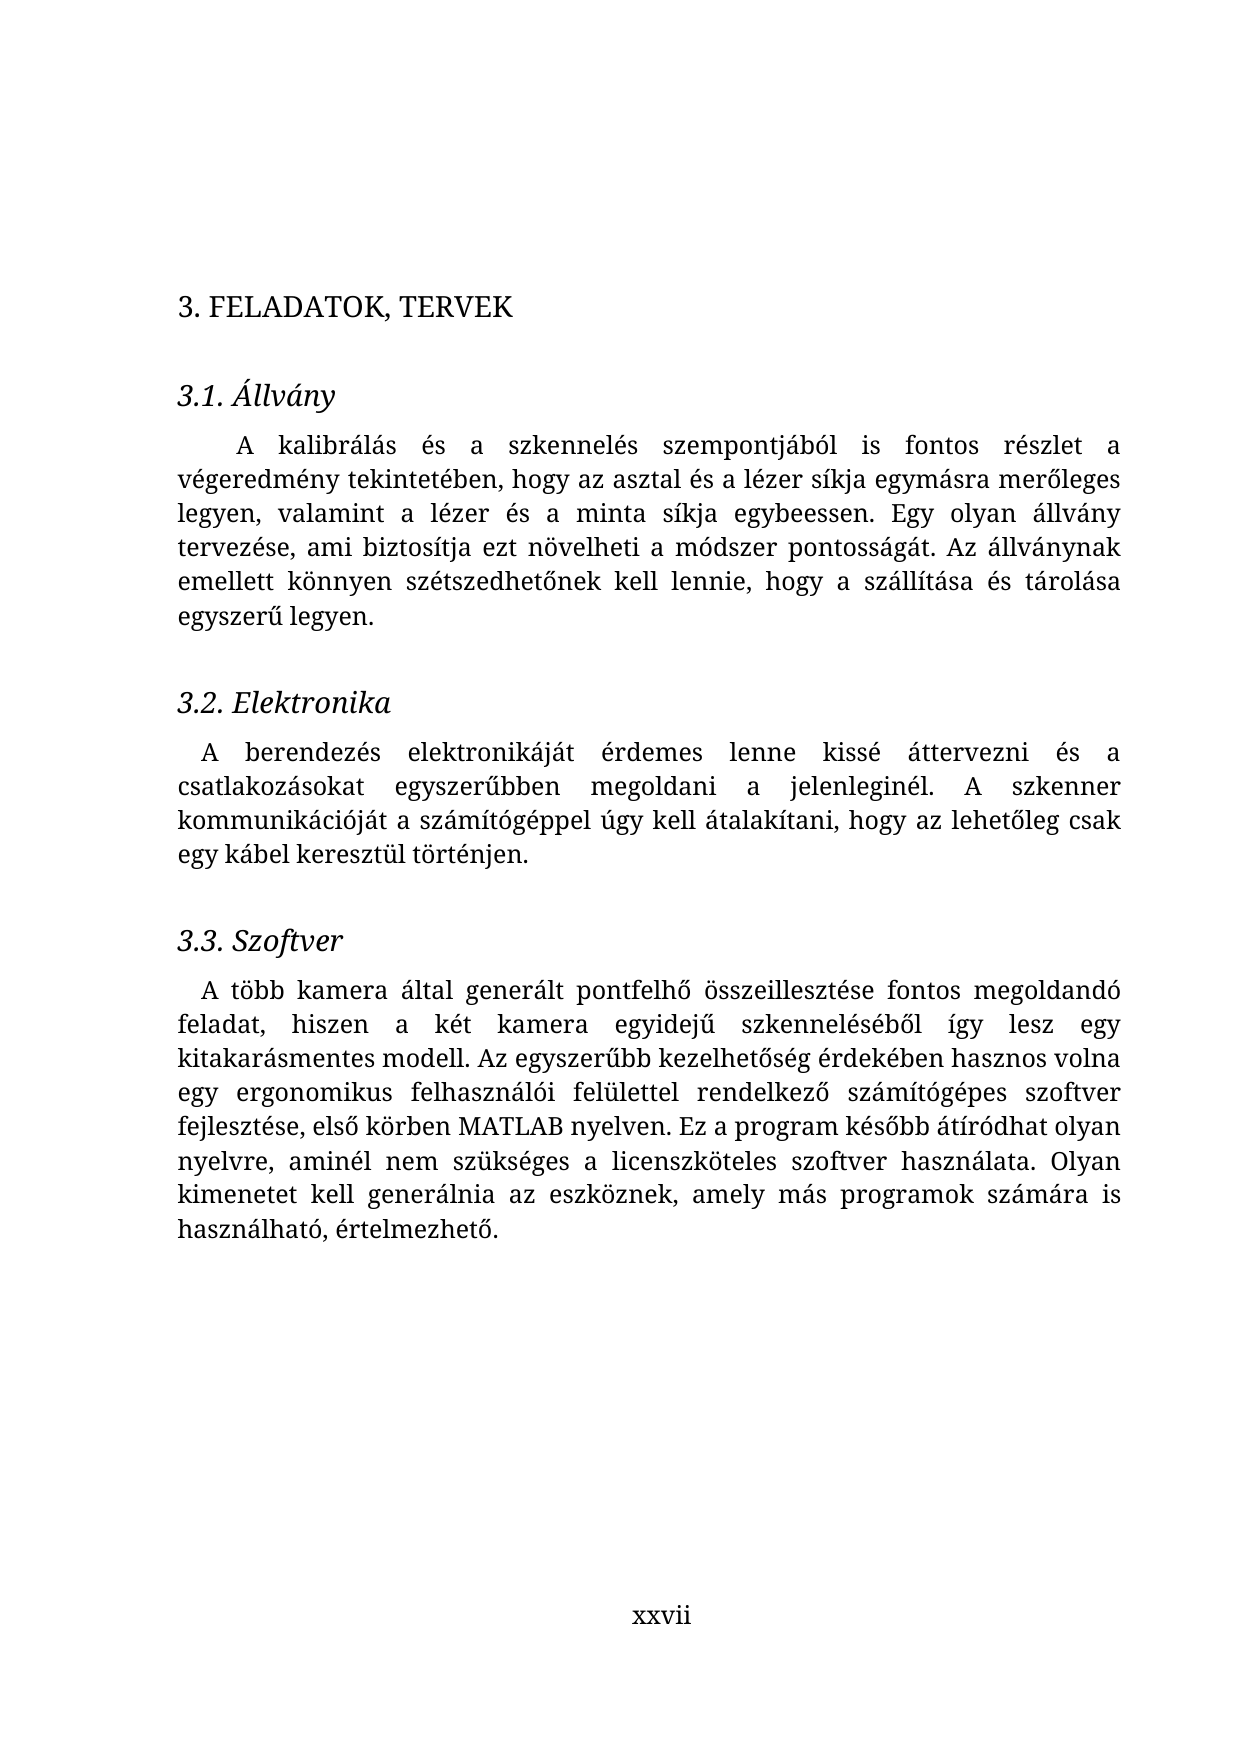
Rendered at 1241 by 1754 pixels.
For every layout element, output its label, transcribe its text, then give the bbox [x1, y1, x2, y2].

subtitle Elektronika [177, 682, 1122, 722]
subtitle Feladatok, tervek [177, 286, 1122, 326]
text A több kamera által generált pontfelhő összeillesztése fontos megoldandó feladat, hiszen a két kamera egyidejű szkenneléséből így lesz egy kitakarásmentes modell. Az egyszerűbb kezelhetőség érdekében hasznos volna egy ergonomikus felhasználói felülettel rendelkező számítógépes szoftver fejlesztése, első körben MATLAB nyelven. Ez a program később átíródhat olyan nyelvre, aminél nem szükséges a licenszköteles szoftver használata. Olyan kimenetet kell generálnia az eszköznek, amely más programok számára is használható, értelmezhető. [177, 973, 1122, 1245]
text A berendezés elektronikáját érdemes lenne kissé áttervezni és a csatlakozásokat egyszerűbben megoldani a jelenleginél. A szkenner kommunikációját a számítógéppel úgy kell átalakítani, hogy az lehetőleg csak egy kábel keresztül történjen. [177, 734, 1122, 871]
subtitle Szoftver [177, 921, 1122, 960]
text A kalibrálás és a szkennelés szempontjából is fontos részlet a végeredmény tekintetében, hogy az asztal és a lézer síkja egymásra merőleges legyen, valamint a lézer és a minta síkja egybeessen. Egy olyan állvány tervezése, ami biztosítja ezt növelheti a módszer pontosságát. Az állványnak emellett könnyen szétszedhetőnek kell lennie, hogy a szállítása és tárolása egyszerű legyen. [177, 428, 1122, 632]
subtitle Állvány [177, 376, 1122, 415]
